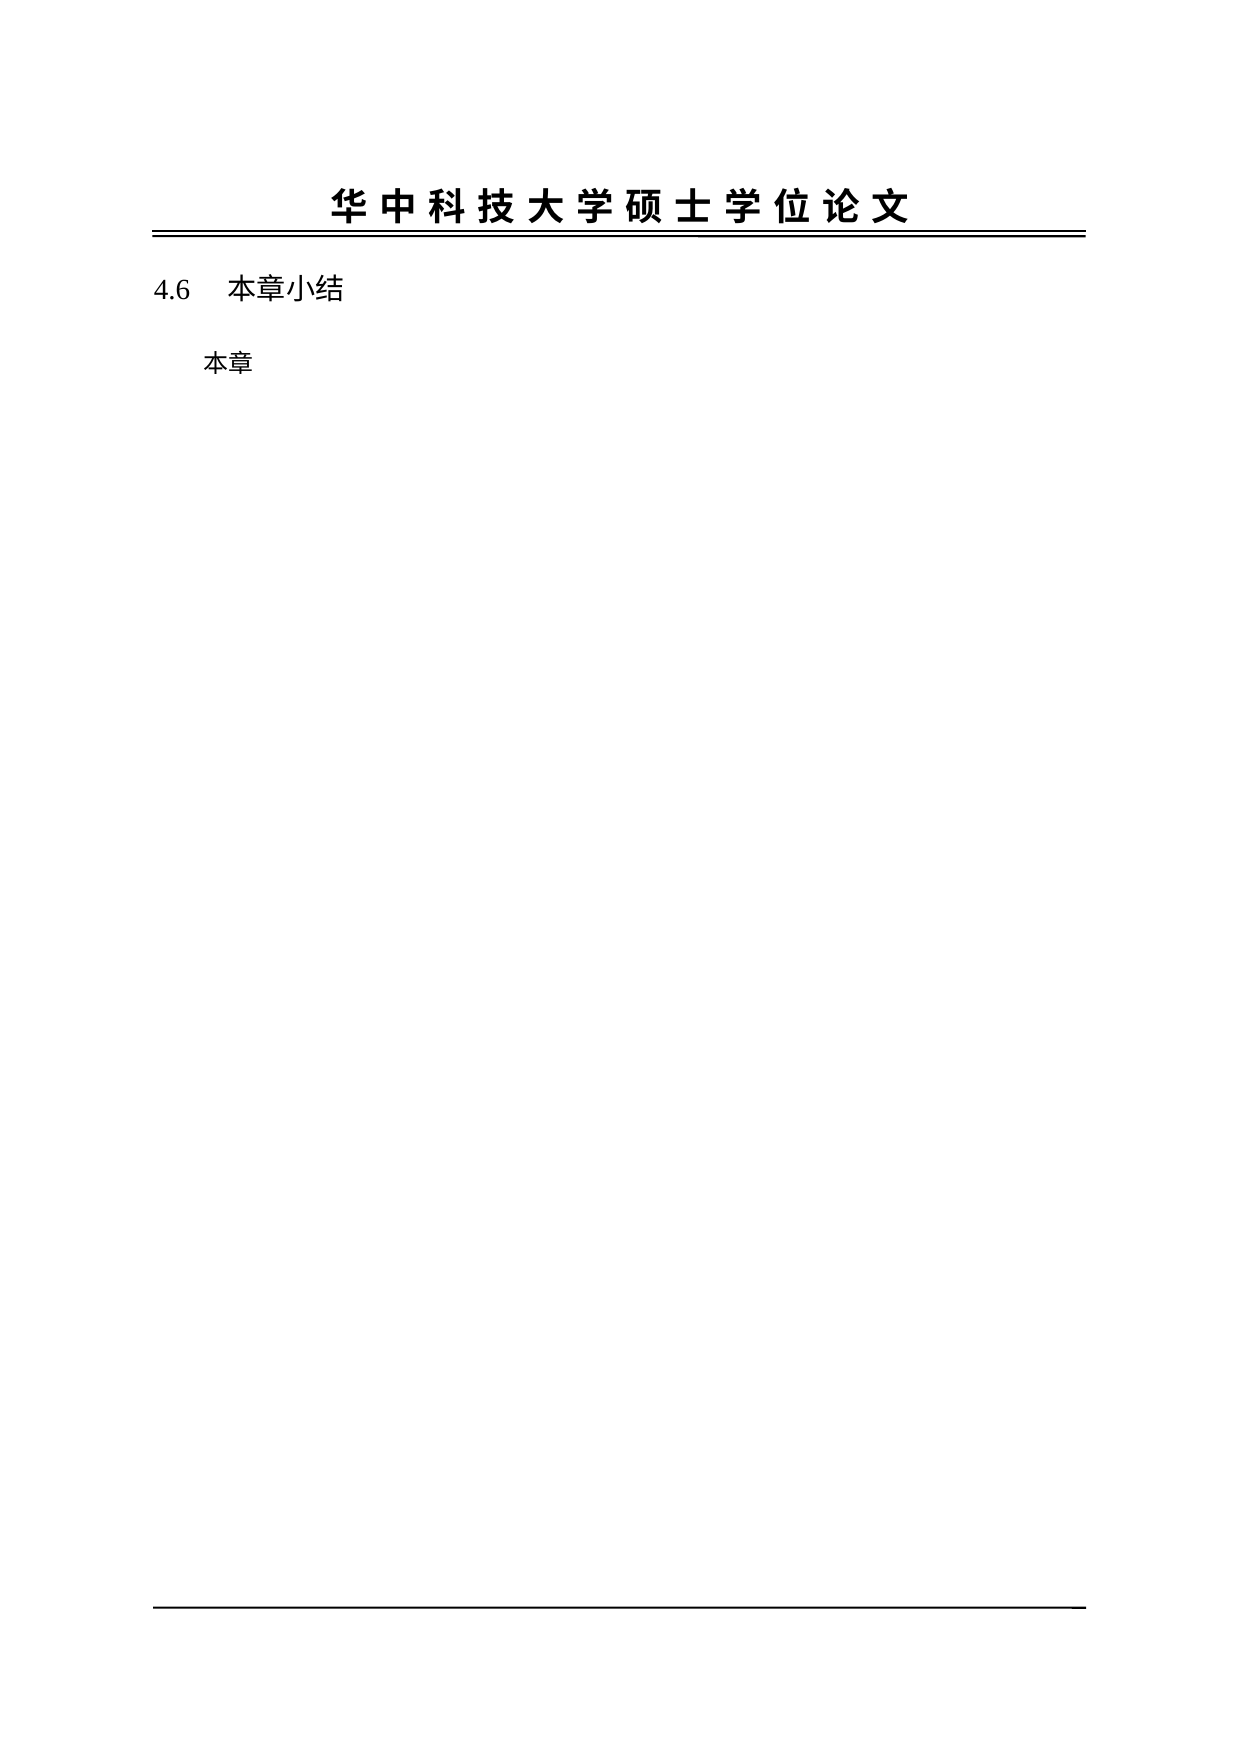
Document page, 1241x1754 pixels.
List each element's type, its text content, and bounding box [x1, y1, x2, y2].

text 本章 [153, 344, 1087, 380]
subtitle 本章小结 [153, 266, 1087, 308]
